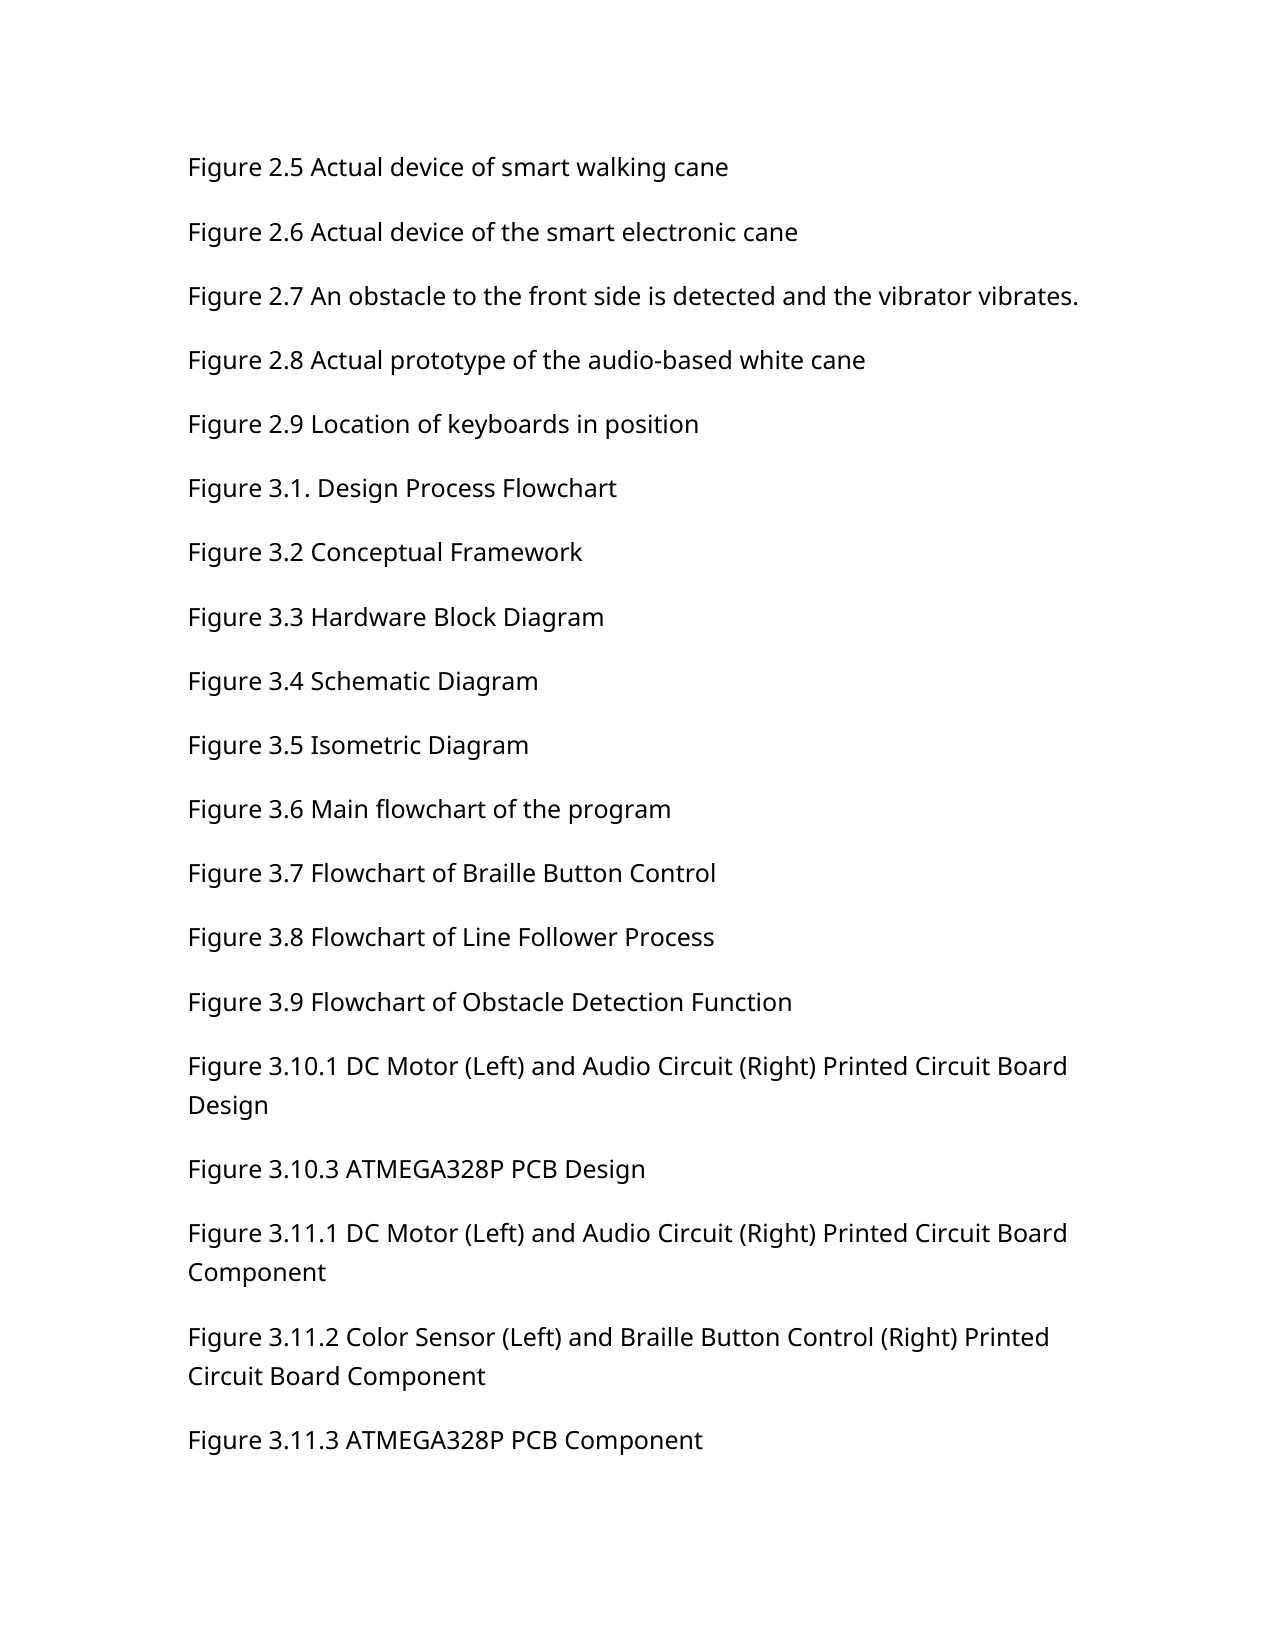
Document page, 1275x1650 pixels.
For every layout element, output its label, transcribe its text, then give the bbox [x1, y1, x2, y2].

text Figure 3.7 Flowchart of Braille Button Control [187, 856, 1125, 890]
text Figure 2.9 Location of keyboards in position [187, 407, 1125, 441]
text Figure 3.8 Flowchart of Line Follower Process [187, 920, 1125, 954]
text Figure 3.1. Design Process Flowchart [187, 471, 1125, 505]
text Figure 3.11.2 Color Sensor (Left) and Braille Button Control (Right) Printed Circuit Board Component [187, 1319, 1125, 1392]
text Figure 2.6 Actual device of the smart electronic cane [187, 214, 1125, 248]
text Figure 3.10.1 DC Motor (Left) and Audio Circuit (Right) Printed Circuit Board Design [187, 1048, 1125, 1122]
text Figure 2.5 Actual device of smart walking cane [187, 150, 1125, 184]
text Figure 3.9 Flowchart of Obstacle Detection Function [187, 984, 1125, 1018]
text Figure 3.4 Schematic Diagram [187, 663, 1125, 697]
text Figure 3.11.1 DC Motor (Left) and Audio Circuit (Right) Printed Circuit Board Component [187, 1216, 1125, 1289]
text Figure 3.5 Isometric Diagram [187, 727, 1125, 762]
text Figure 3.6 Main flowchart of the program [187, 792, 1125, 826]
text Figure 2.7 An obstacle to the front side is detected and the vibrator vibrates. [187, 278, 1125, 312]
text Figure 3.2 Conceptual Framework [187, 535, 1125, 569]
text Figure 3.3 Hardware Block Diagram [187, 599, 1125, 633]
text Figure 3.11.3 ATMEGA328P PCB Component [187, 1422, 1125, 1457]
text Figure 2.8 Actual prototype of the audio-based white cane [187, 342, 1125, 377]
text Figure 3.10.3 ATMEGA328P PCB Design [187, 1152, 1125, 1186]
